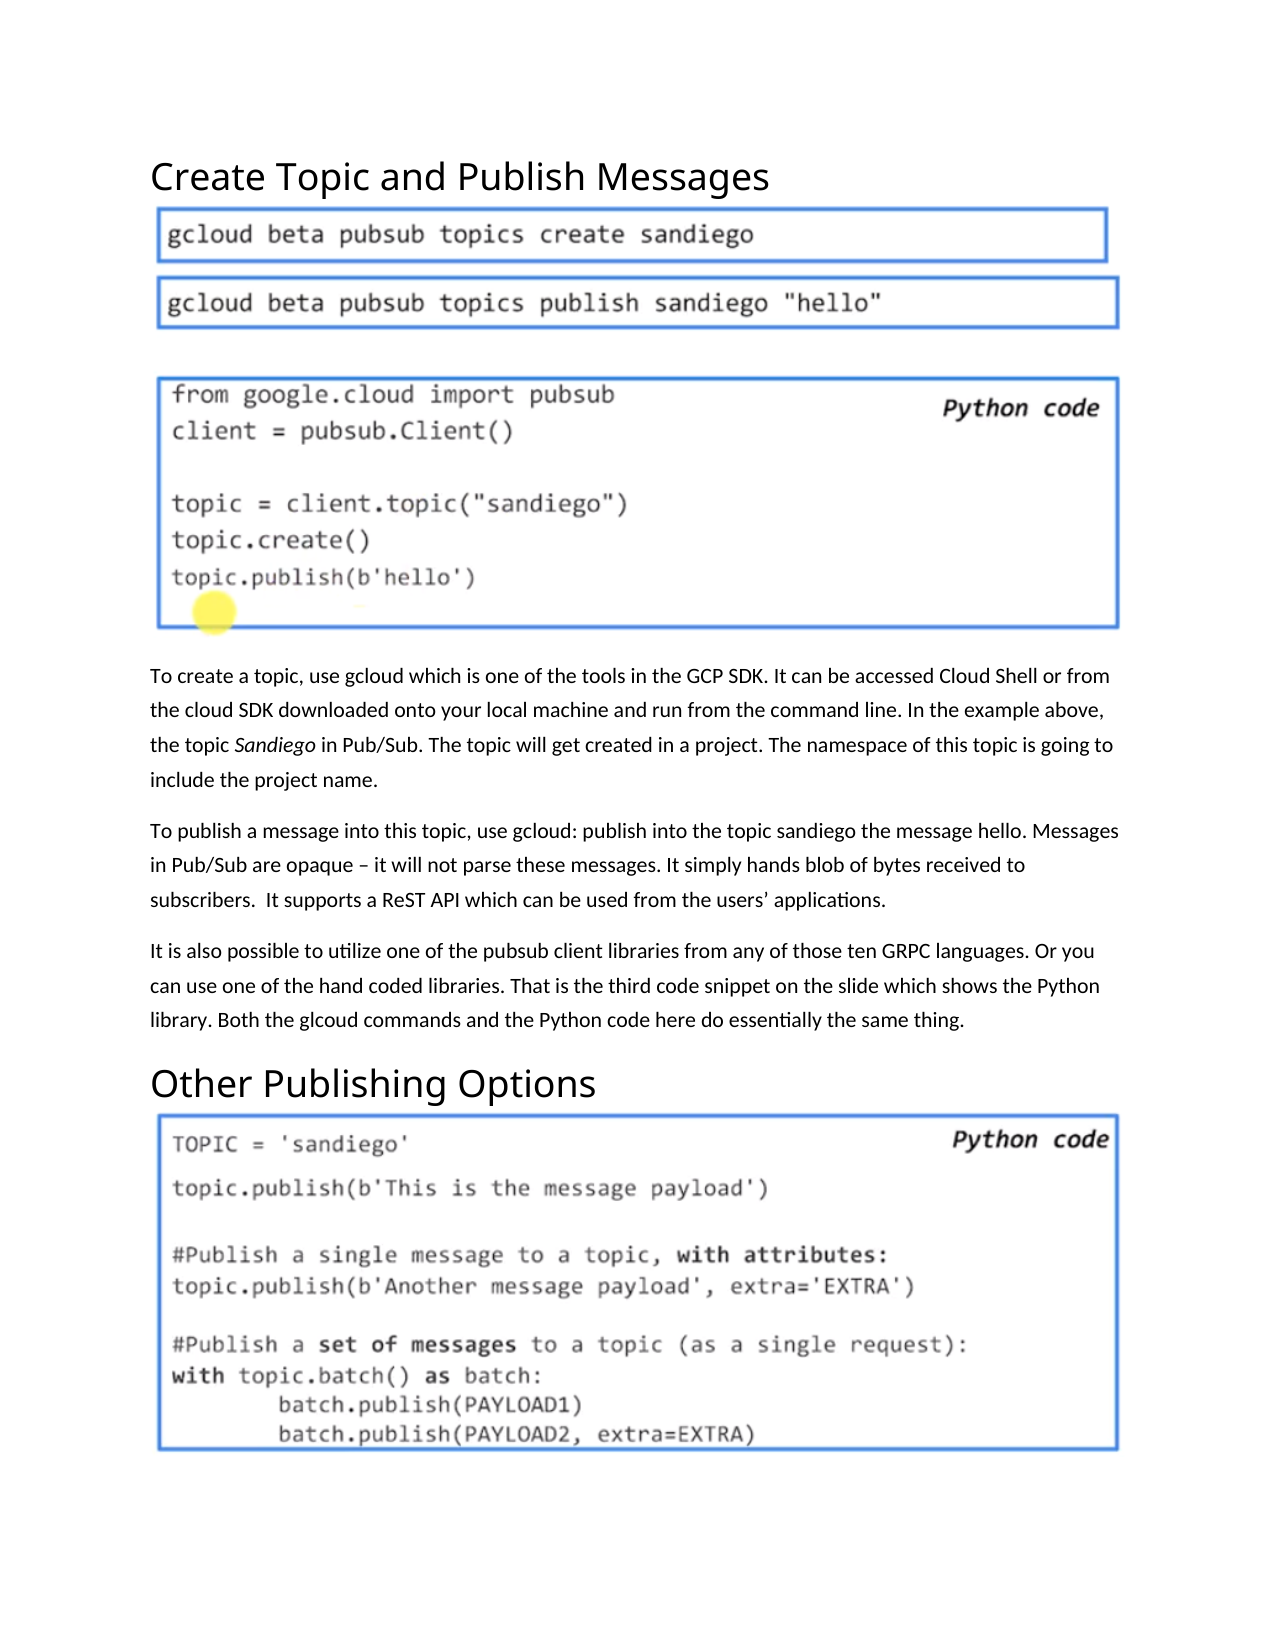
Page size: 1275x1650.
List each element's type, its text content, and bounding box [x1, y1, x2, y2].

subtitle Other Publishing Options [150, 1058, 1125, 1108]
picture [150, 1108, 1125, 1457]
subtitle Create Topic and Publish Messages [150, 150, 1125, 201]
text To publish a message into this topic, use gcloud: publish into the topic sandiego the message hello. Messages in Pub/Sub are opaque – it will not parse these messages. It simply hands blob of bytes received to subscribers. It supports a ReST API which can be used from the users’ applications. [150, 817, 1125, 913]
text To create a topic, use gcloud which is one of the tools in the GCP SDK. It can be accessed Cloud Shell or from the cloud SDK downloaded onto your local machine and run from the command line. In the example above, the topic Sandiego in Pub/Sub. The topic will get created in a project. The namespace of this topic is going to include the project name. [150, 662, 1125, 792]
text It is also possible to utilize one of the pubsub client libraries from any of those ten GRPC languages. Or you can use one of the hand coded libraries. That is the third code snippet on the slide which shows the Python library. Both the glcoud commands and the Python code here do essentially the same thing. [150, 937, 1125, 1033]
picture [150, 201, 1125, 638]
